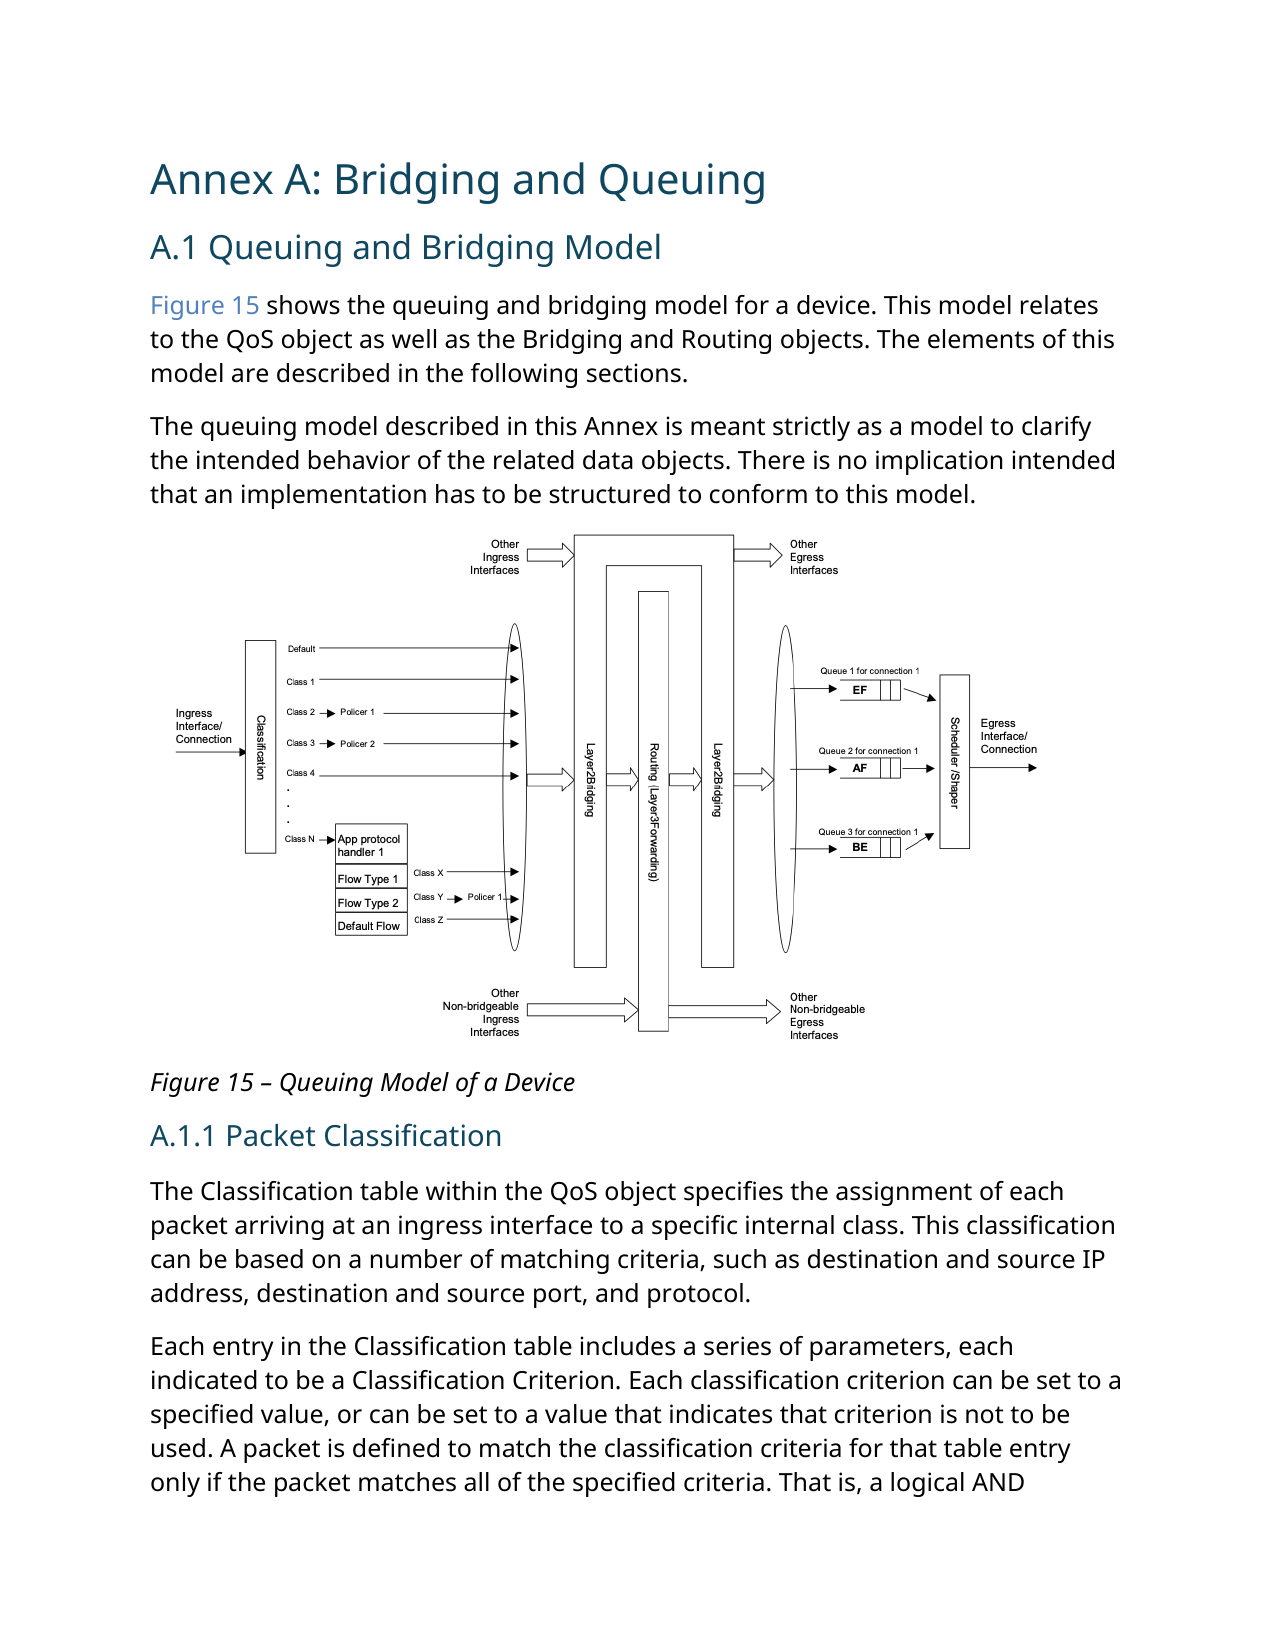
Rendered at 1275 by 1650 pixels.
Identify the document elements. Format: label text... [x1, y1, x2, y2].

text The Classification table within the QoS object specifies the assignment of each packet arriving at an ingress interface to a specific internal class. This classification can be based on a number of matching criteria, such as destination and source IP address, destination and source port, and protocol. [150, 1174, 1125, 1310]
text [150, 1329, 1125, 1499]
text Figure 15 shows the queuing and bridging model for a device. This model relates to the QoS object as well as the Bridging and Routing objects. The elements of this model are described in the following sections. [150, 288, 1125, 390]
subtitle Annex A: Bridging and Queuing [150, 150, 1125, 207]
subtitle A.1 Queuing and Bridging Model [150, 223, 1125, 269]
picture [168, 529, 1044, 1044]
text Figure 15 – Queuing Model of a Device [150, 1064, 1125, 1099]
subtitle A.1.1 Packet Classification [150, 1115, 1125, 1155]
text The queuing model described in this Annex is meant strictly as a model to clarify the intended behavior of the related data objects. There is no implication intended that an implementation has to be structured to conform to this model. [150, 408, 1125, 511]
